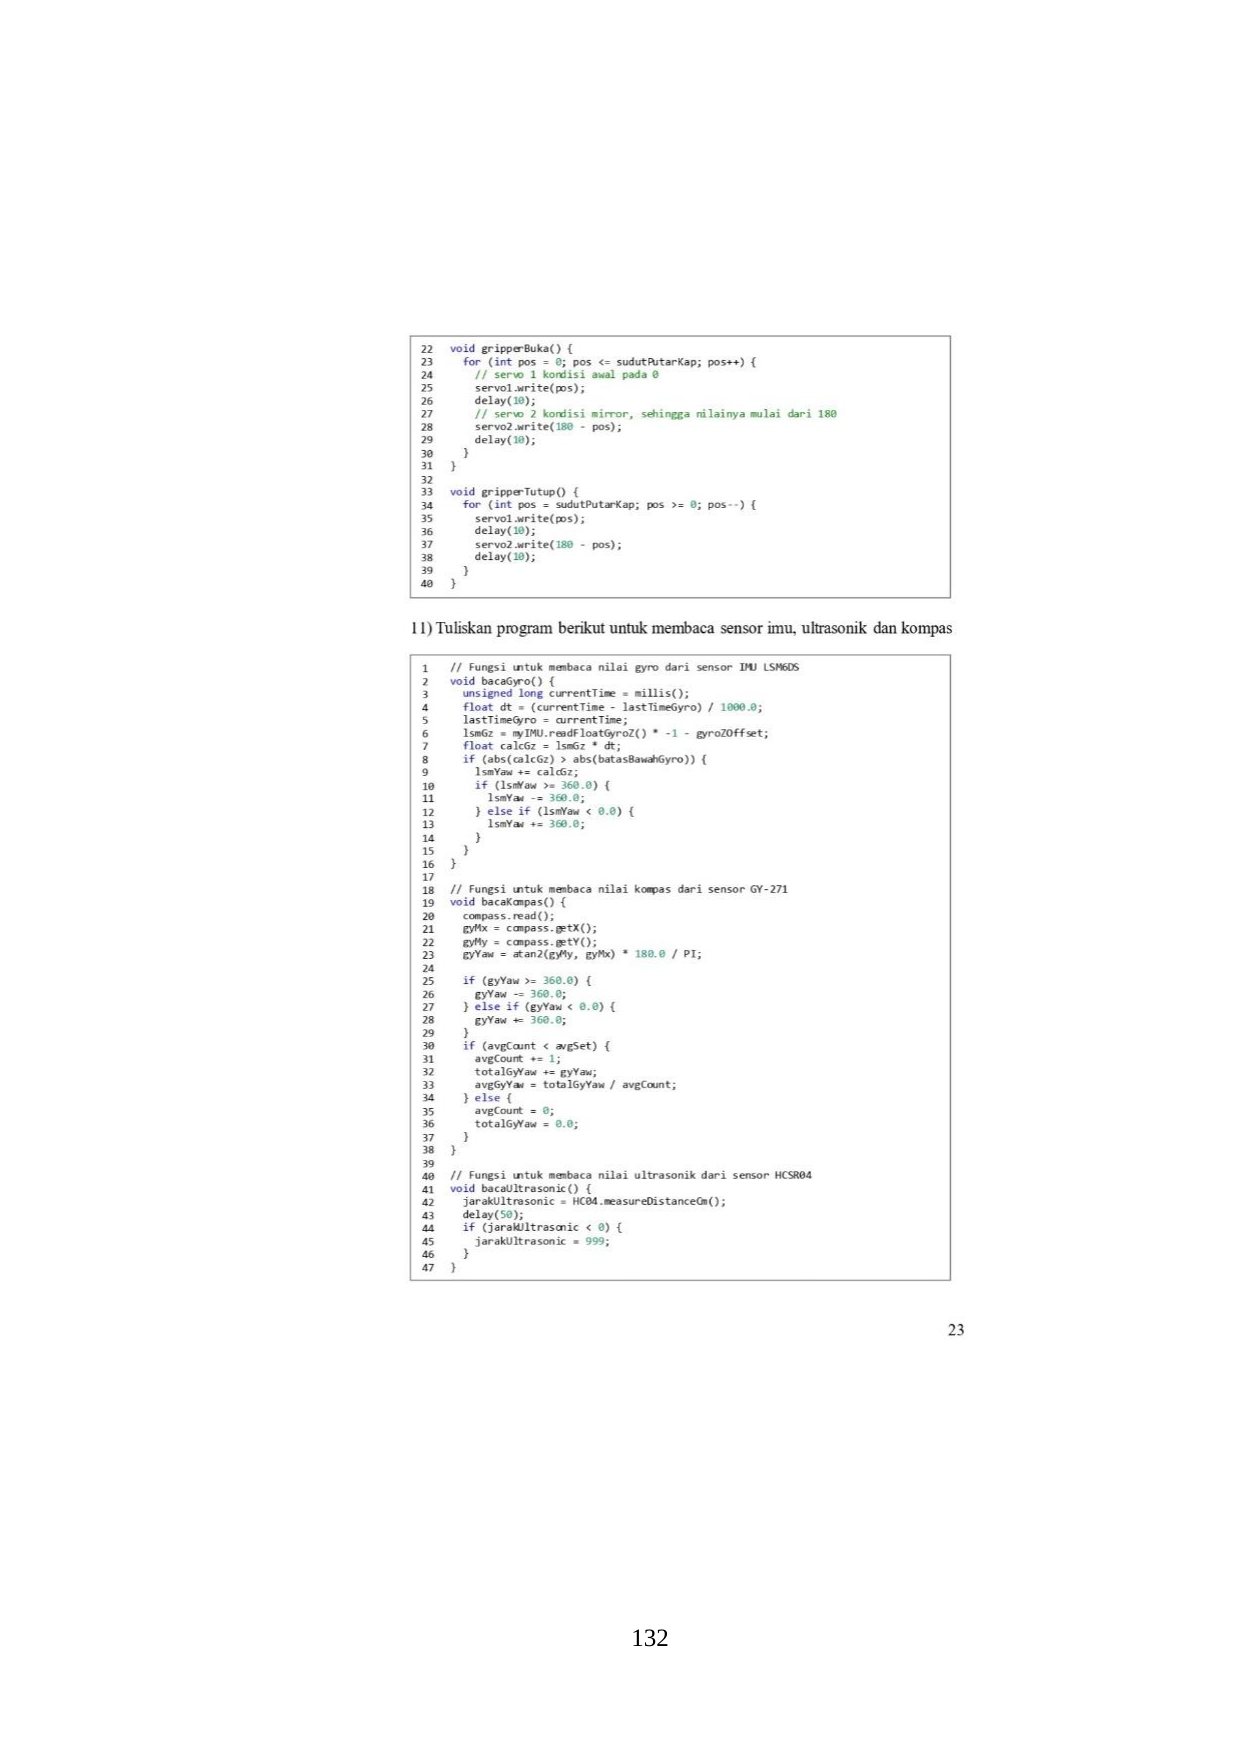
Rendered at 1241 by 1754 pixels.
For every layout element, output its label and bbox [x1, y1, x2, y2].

picture [236, 236, 1063, 1406]
